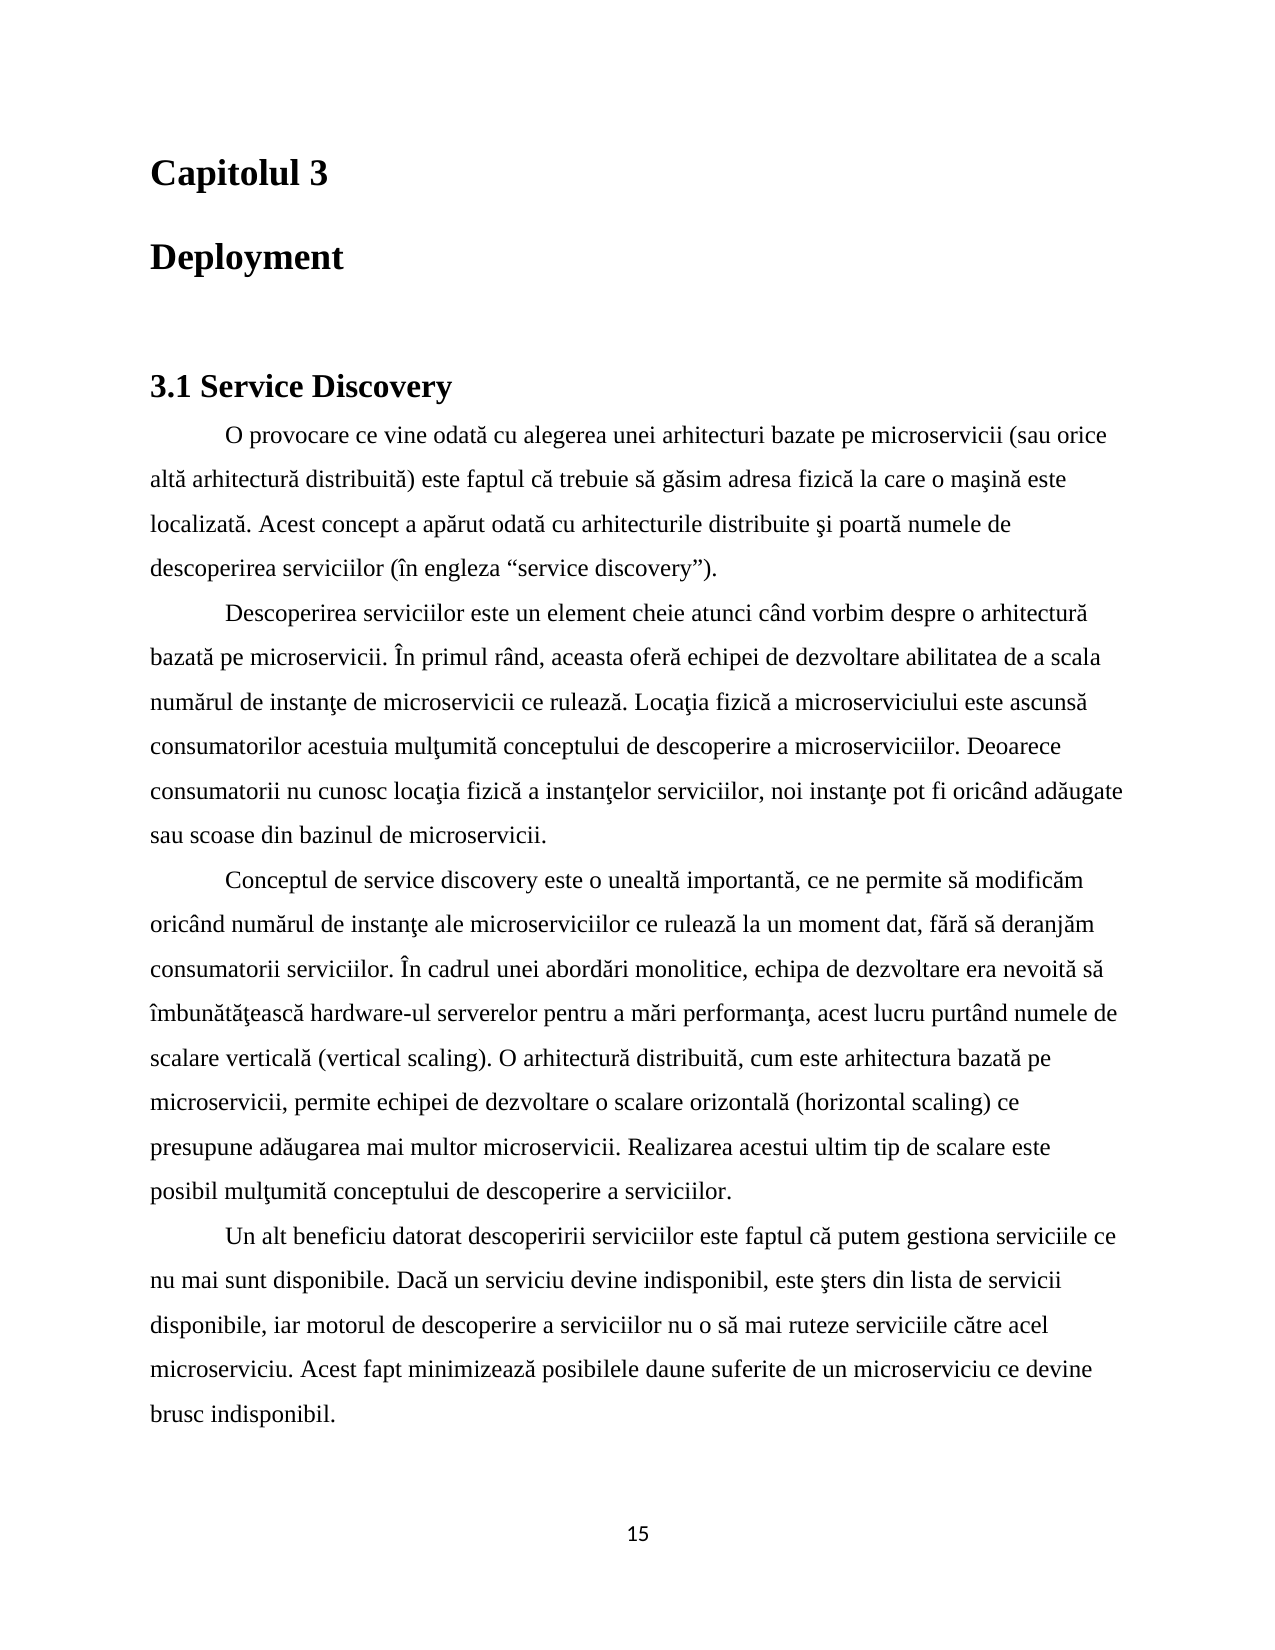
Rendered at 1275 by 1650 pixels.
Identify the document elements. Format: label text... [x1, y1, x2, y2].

text Capitolul 3 [150, 150, 1125, 193]
subtitle Deployment [150, 234, 1125, 278]
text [150, 366, 1125, 1427]
